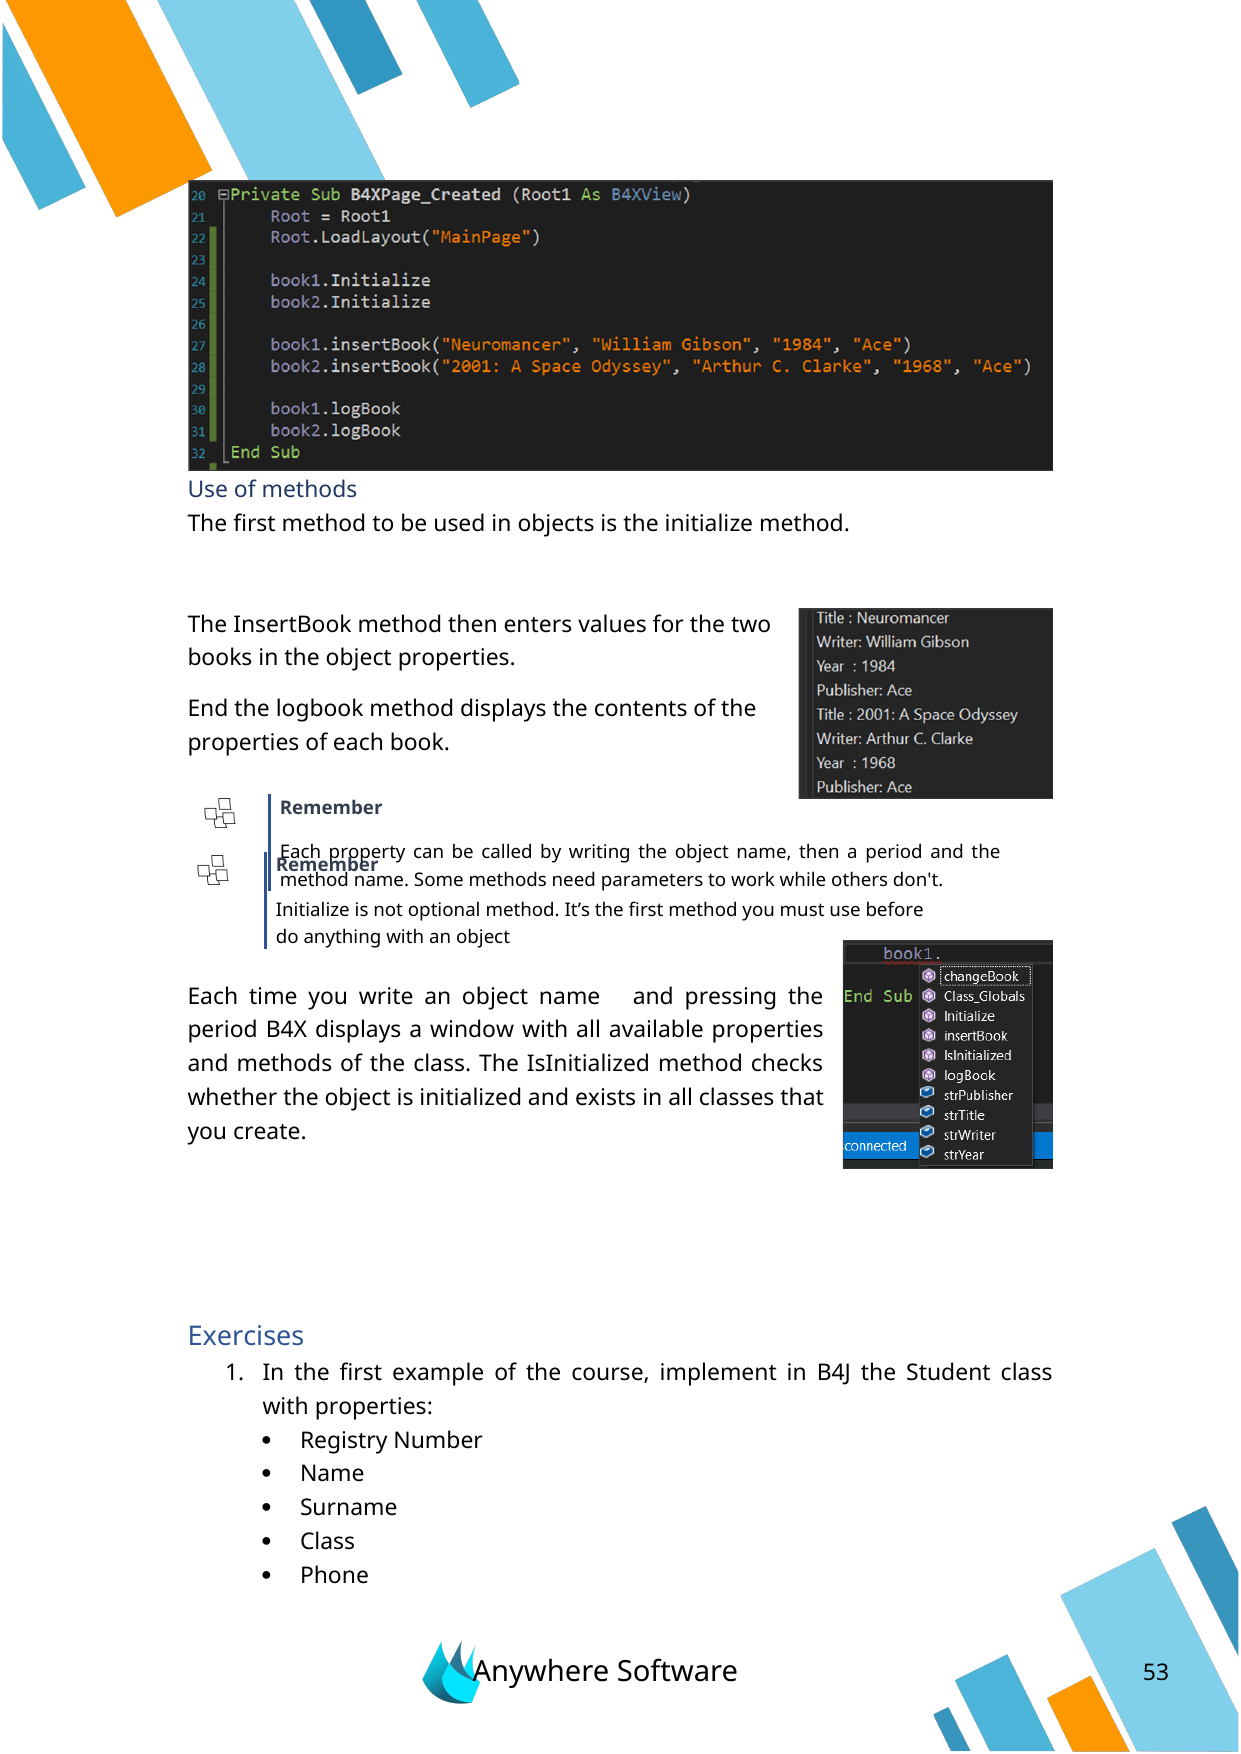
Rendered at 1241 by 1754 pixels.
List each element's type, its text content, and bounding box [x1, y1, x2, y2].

picture [188, 180, 1053, 471]
subtitle Exercises [187, 1316, 1053, 1353]
list Class [262, 1525, 1053, 1556]
list Surname [262, 1491, 1053, 1522]
text End the logbook method displays the contents of the properties of each book. [187, 692, 798, 757]
picture [842, 940, 1053, 1169]
picture [202, 795, 238, 831]
picture [2, 0, 520, 256]
list In the first example of the course, implement in B4J the Student class with properties: [225, 1356, 1053, 1421]
list Phone [262, 1558, 1053, 1590]
text Each time you write an object name and pressing the period B4X displays a window with all available properties and methods of the class. The IsInitialized method checks whether the object is initialized and exists in all classes that you create. [187, 776, 1053, 1146]
picture [798, 608, 1053, 799]
picture [933, 1506, 1239, 1752]
picture [195, 852, 231, 888]
list Name [262, 1457, 1053, 1488]
list Registry Number [262, 1423, 1053, 1455]
picture [422, 1640, 481, 1704]
text The InsertBook method then enters values for the two books in the object properties. [187, 607, 1053, 672]
text The first method to be used in objects is the initialize method. [187, 507, 1053, 538]
